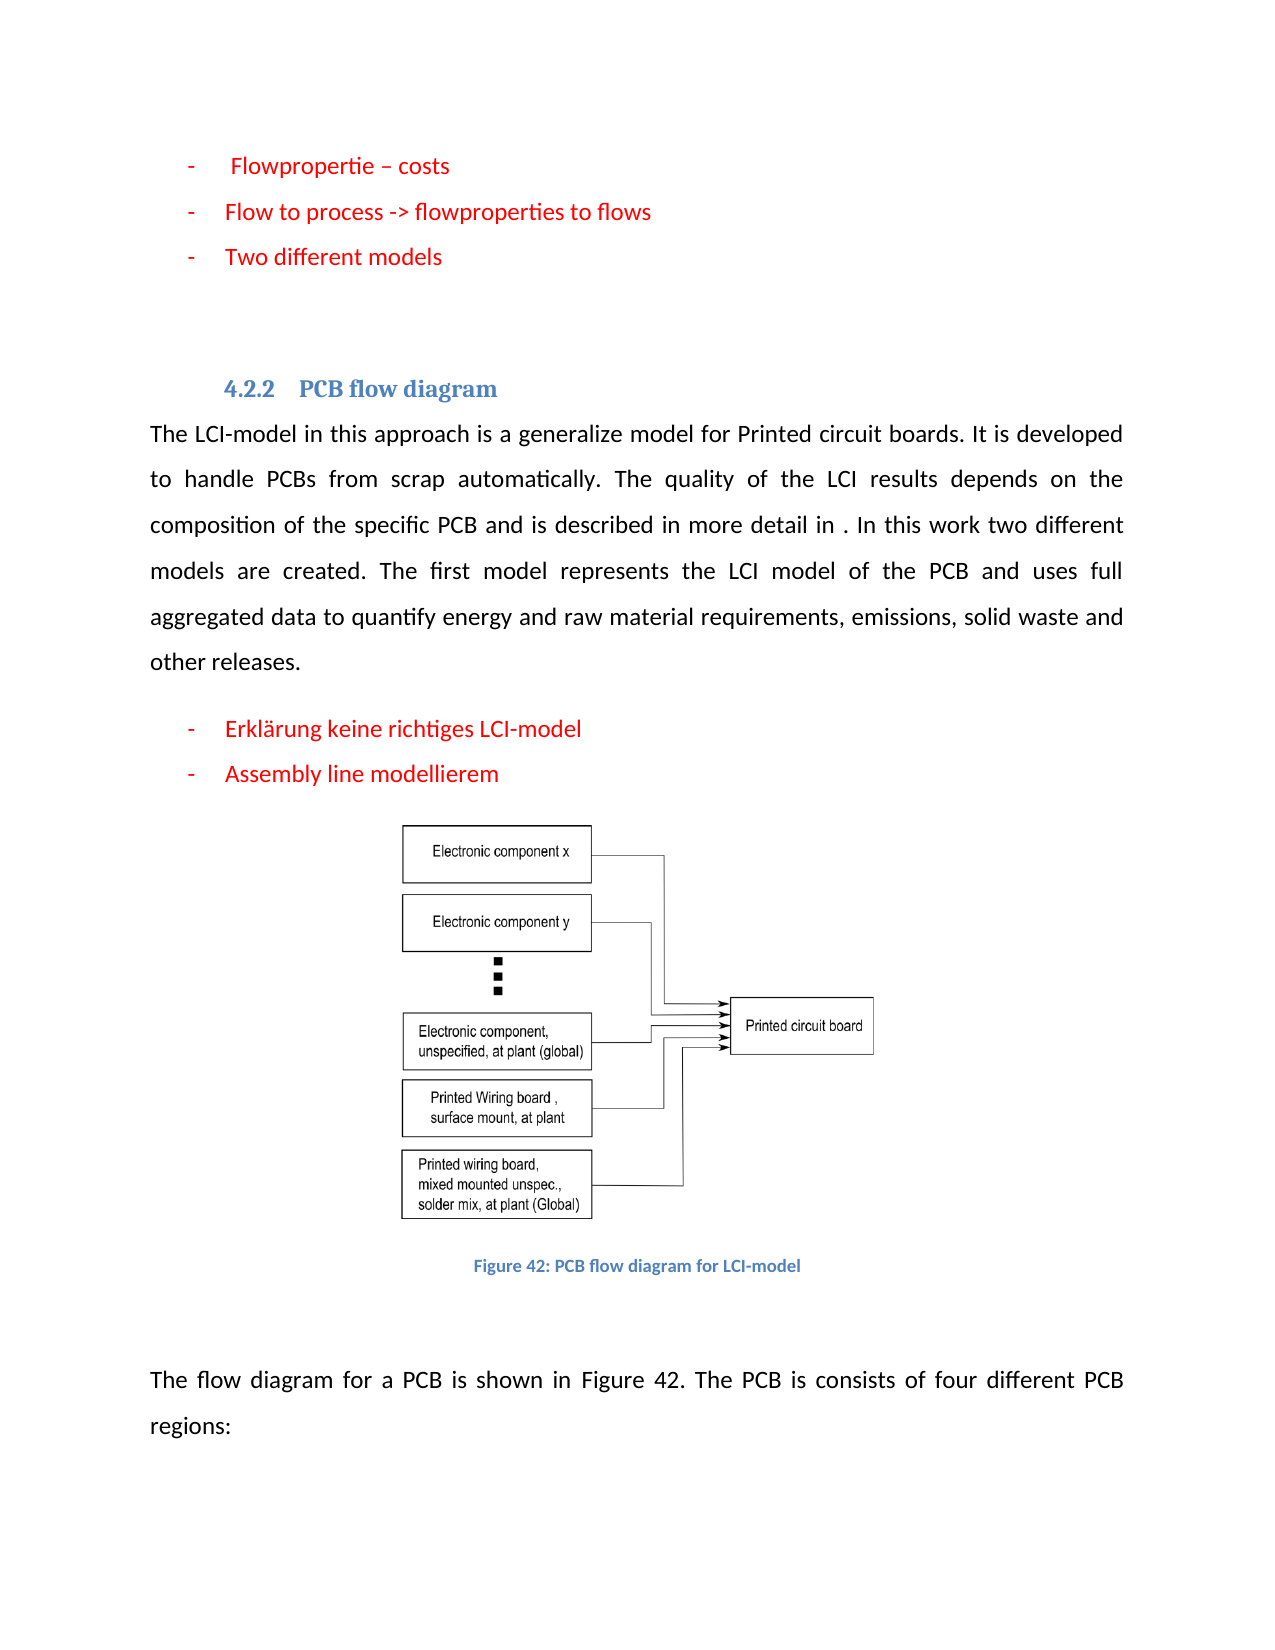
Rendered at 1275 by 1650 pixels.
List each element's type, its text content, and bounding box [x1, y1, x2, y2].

list Flow to process -> flowproperties to flows [187, 196, 1125, 226]
list Flowpropertie – costs [187, 150, 1125, 181]
list Erklärung keine richtiges LCI-model [187, 713, 1125, 743]
list Assembly line modellierem [187, 759, 1125, 789]
text Figure 42: PCB flow diagram for LCI-model [150, 1254, 1125, 1277]
picture [401, 825, 874, 1219]
text The flow diagram for a PCB is shown in Figure 42. The PCB is consists of four different PCB regions: [150, 1364, 1125, 1441]
text The LCI-model in this approach is a generalize model for Printed circuit boards. It is developed to handle PCBs from scrap automatically. The quality of the LCI results depends on the composition of the specific PCB and is described in more detail in . In this work two different models are created. The first model represents the LCI model of the PCB and uses full aggregated data to quantify energy and raw material requirements, emissions, solid waste and other releases. [150, 418, 1125, 677]
subtitle PCB flow diagram [224, 374, 1125, 403]
list Two different models [187, 241, 1125, 272]
